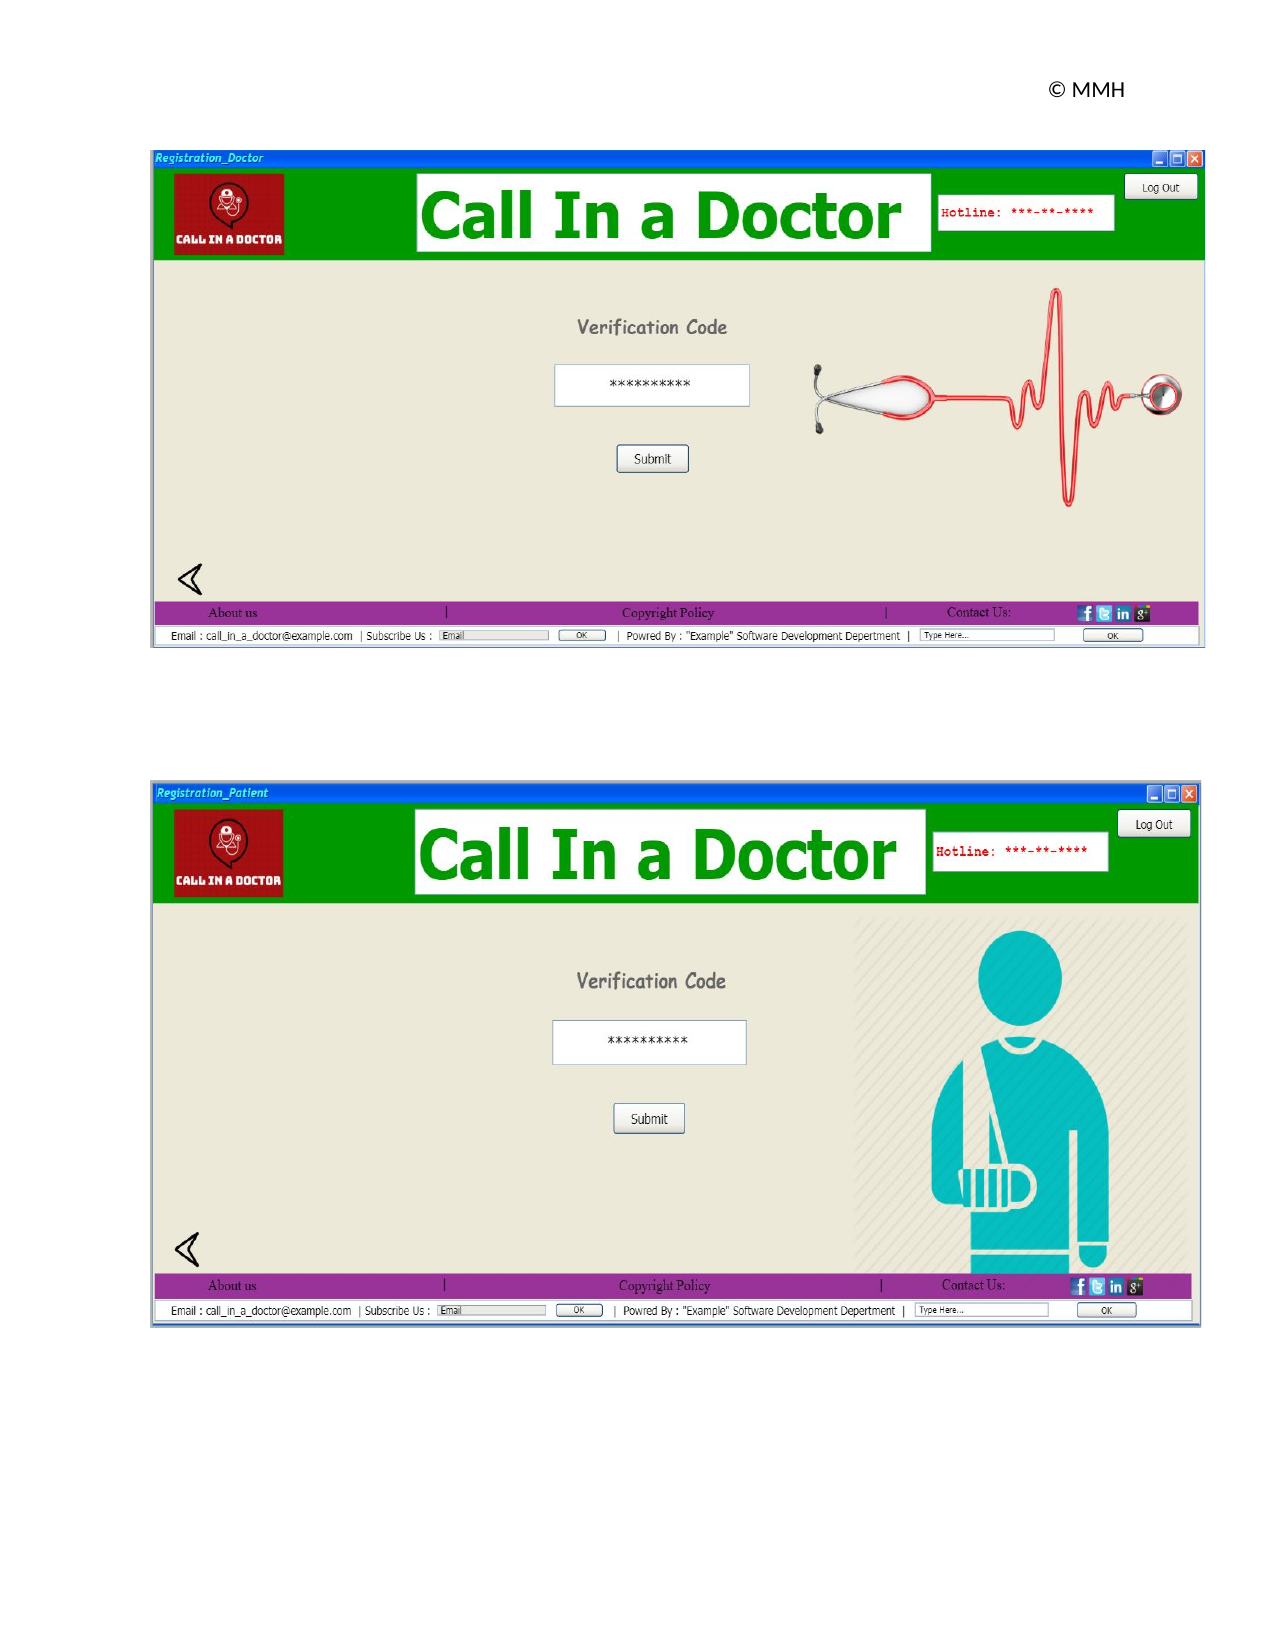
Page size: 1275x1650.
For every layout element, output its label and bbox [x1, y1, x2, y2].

picture [150, 780, 1202, 1328]
picture [150, 150, 1205, 648]
